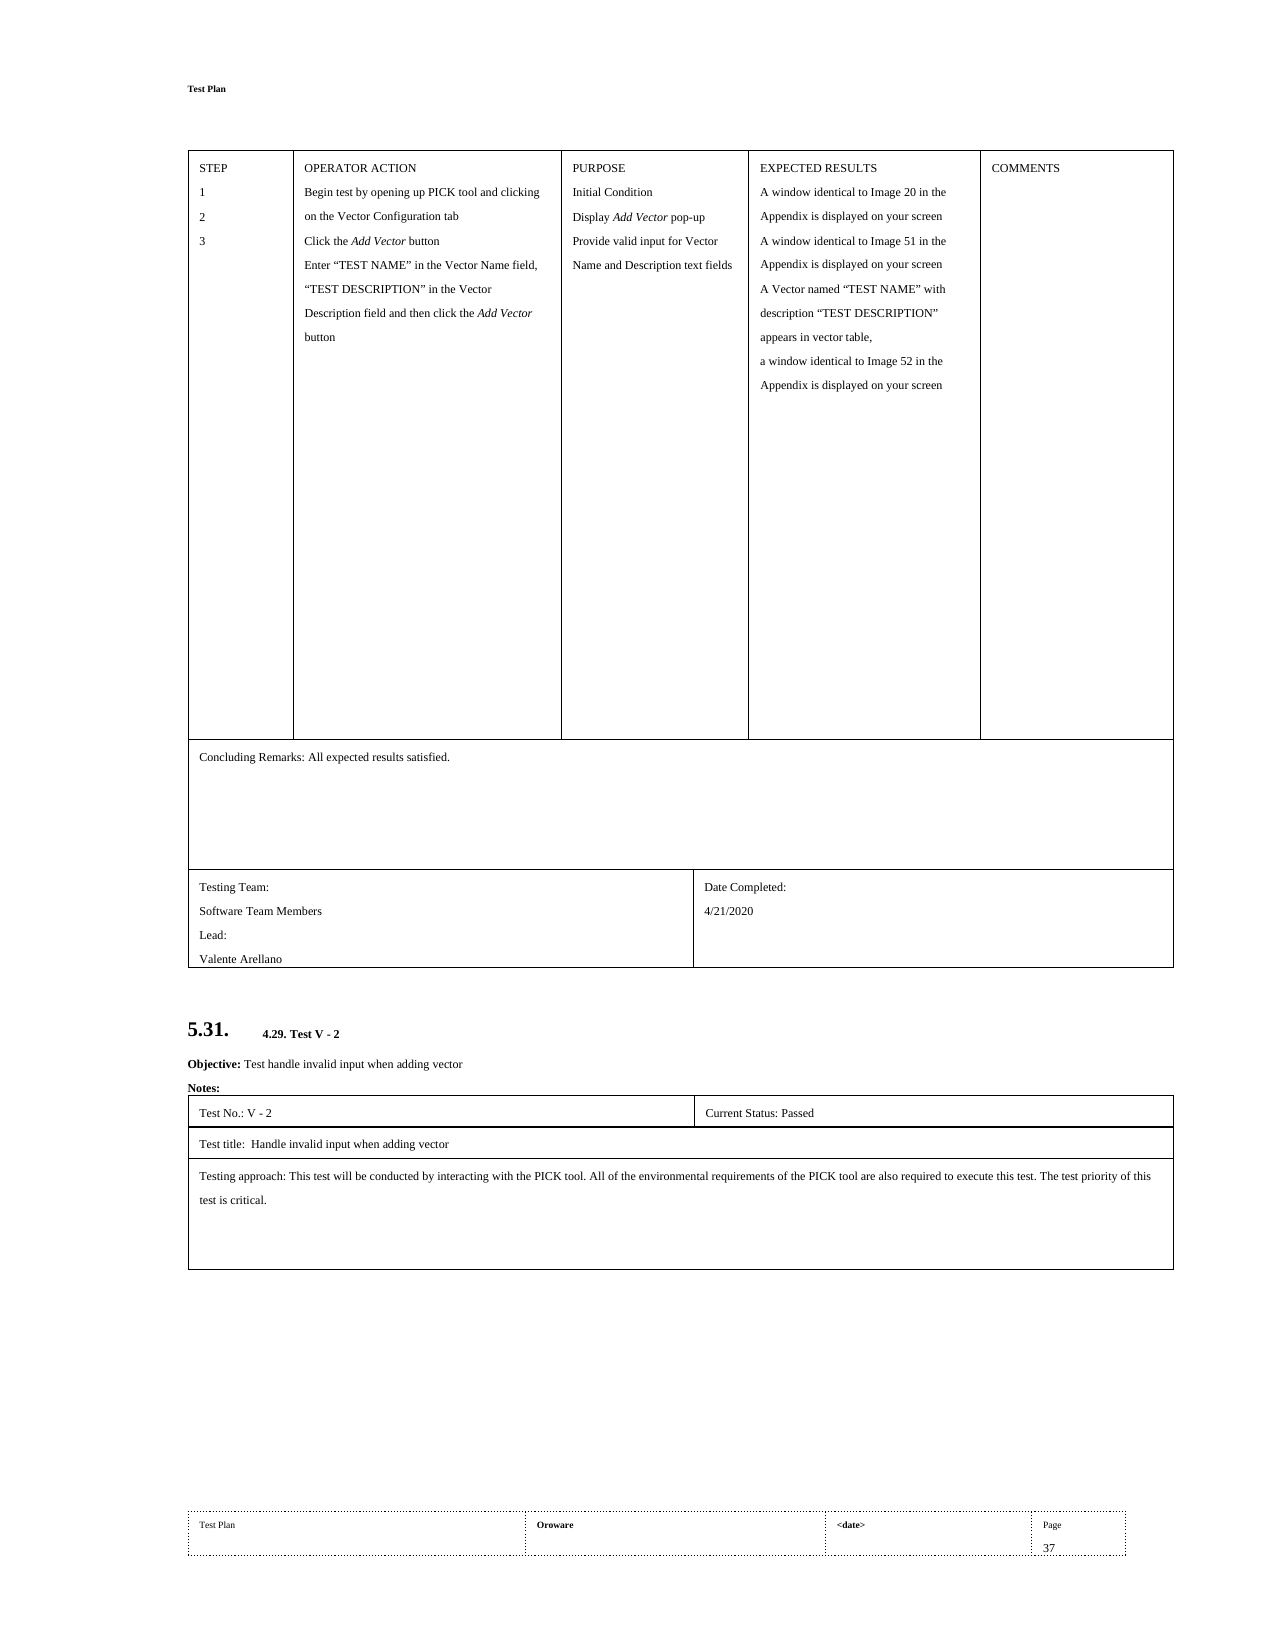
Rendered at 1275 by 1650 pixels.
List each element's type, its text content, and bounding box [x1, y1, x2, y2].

table_header Test No.: V - 2 [189, 1096, 694, 1126]
table_cell Testing Team: Software Team Members Lead: Valente Arellano [189, 870, 693, 967]
table_cell Concluding Remarks: All expected results satisfied. [189, 740, 1173, 869]
table_cell COMMENTS [981, 151, 1173, 739]
text Notes: [187, 1071, 1125, 1095]
table_cell EXPECTED RESULTS A window identical to Image 20 in the Appendix is displayed on your screen A window identical to Image 51 in the Appendix is displayed on your screen A Vector named “TEST NAME” with description “TEST DESCRIPTION” appears in vector table, a window identical to Image 52 in the Appendix is displayed on your screen [749, 151, 980, 739]
table_cell Testing approach: This test will be conducted by interacting with the PICK tool. All of the environmental requirements of the PICK tool are also required to execute this test. The test priority of this test is critical. [189, 1159, 1173, 1269]
text Objective: Test handle invalid input when adding vector [187, 1047, 1125, 1071]
table_cell Test title: Handle invalid input when adding vector [189, 1128, 1173, 1158]
table_cell PURPOSE Initial Condition Display Add Vector pop-up Provide valid input for Vector Name and Description text fields [562, 151, 748, 739]
table_cell Date Completed: 4/21/2020 [694, 870, 1173, 967]
table_cell STEP 1 2 3 [189, 151, 293, 739]
subtitle 4.29. Test V - 2 [187, 1017, 1125, 1041]
table_header Current Status: Passed [695, 1096, 1173, 1126]
table_cell OPERATOR ACTION Begin test by opening up PICK tool and clicking on the Vector Configuration tab Click the Add Vector button Enter “TEST NAME” in the Vector Name field, “TEST DESCRIPTION” in the Vector Description field and then click the Add Vector button [294, 151, 561, 739]
